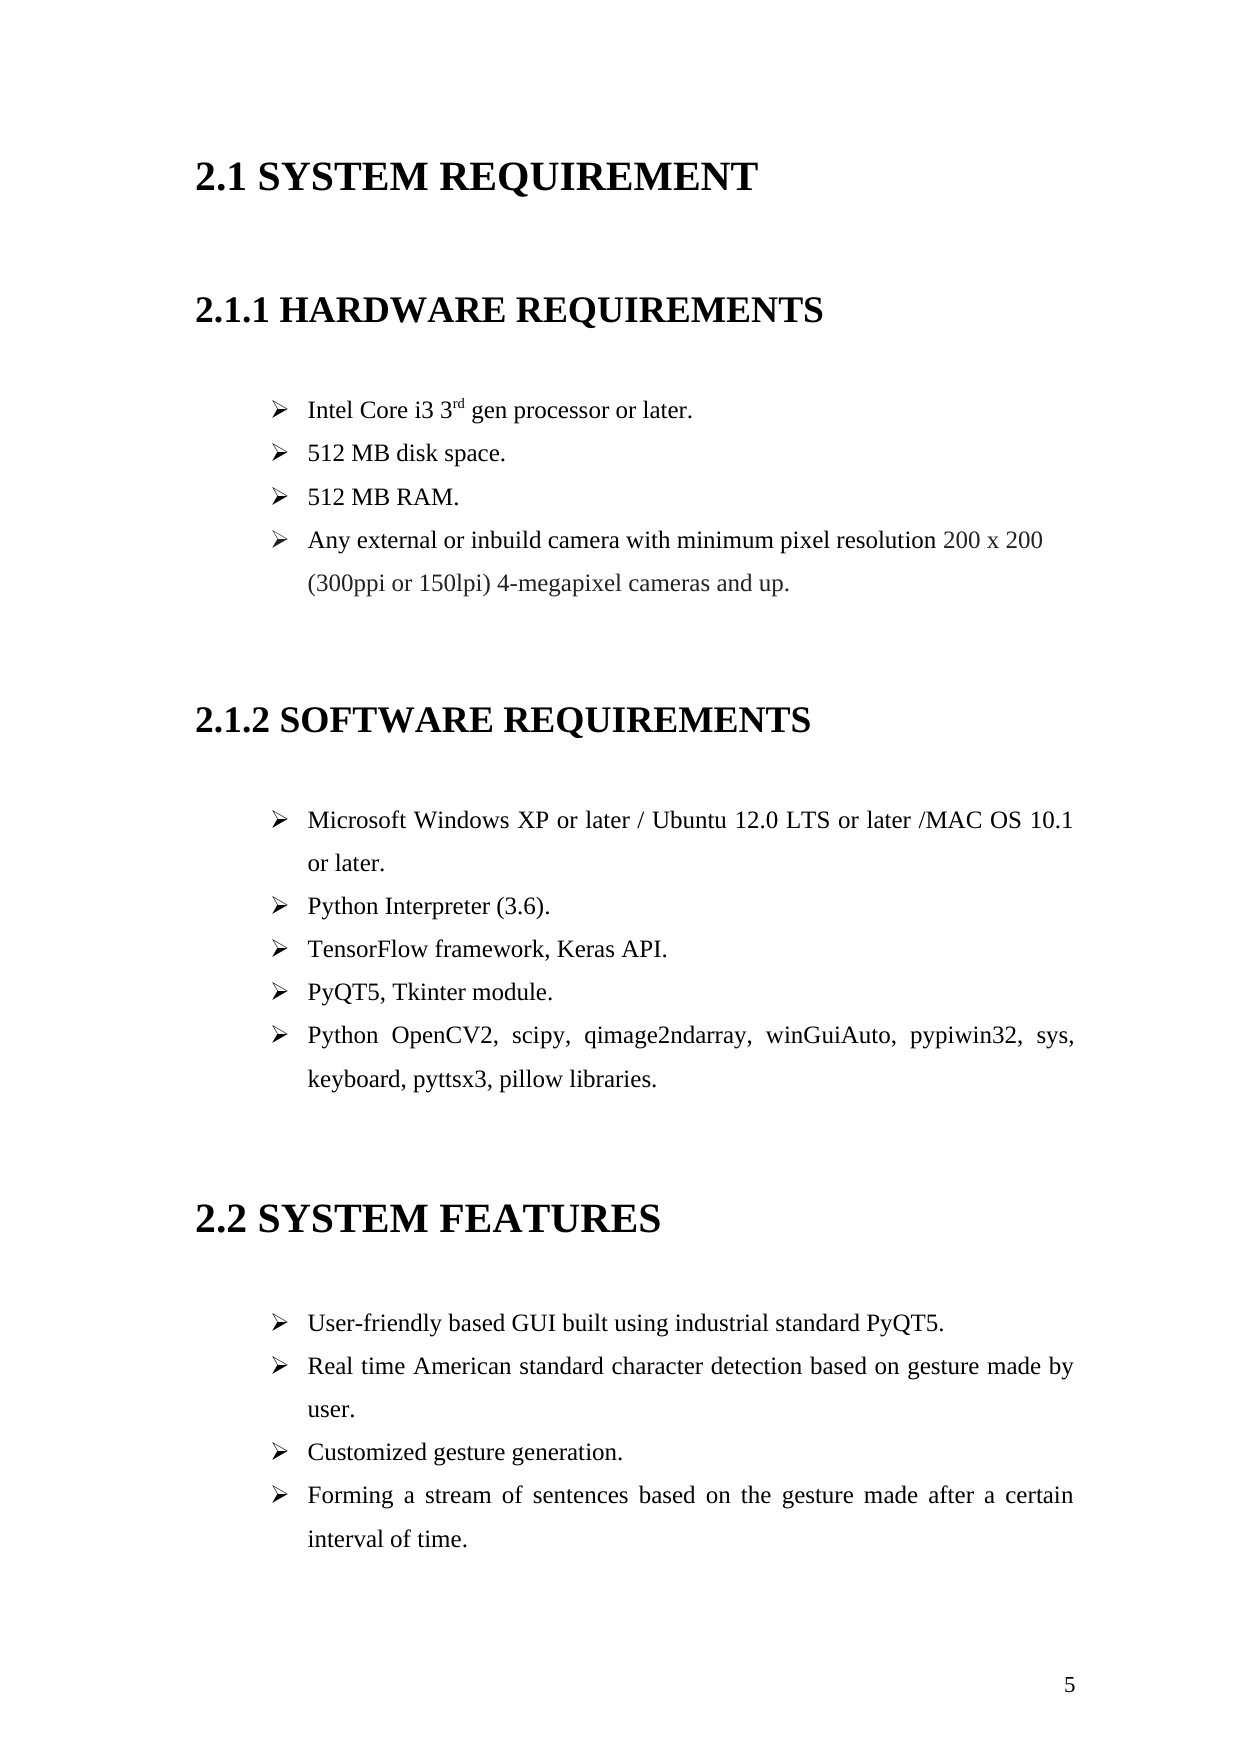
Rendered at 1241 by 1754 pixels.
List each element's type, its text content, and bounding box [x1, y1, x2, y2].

list 512 MB RAM. [270, 482, 1075, 510]
list Forming a stream of sentences based on the gesture made after a certain interval of time. [270, 1481, 1075, 1552]
list Real time American standard character detection based on gesture made by user. [270, 1351, 1075, 1423]
list TensorFlow framework, Keras API. [270, 934, 1075, 963]
text 2.1.2 SOFTWARE REQUIREMENTS [195, 697, 1075, 740]
list Python OpenCV2, scipy, qimage2ndarray, winGuiAuto, pypiwin32, sys, keyboard, pyttsx3, pillow libraries. [270, 1021, 1075, 1092]
list Microsoft Windows XP or later / Ubuntu 12.0 LTS or later /MAC OS 10.1 or later. [270, 805, 1075, 877]
text 2.1 SYSTEM REQUIREMENT [195, 151, 1075, 199]
text 2.1.1 HARDWARE REQUIREMENTS [195, 287, 1075, 331]
list User-friendly based GUI built using industrial standard PyQT5. [270, 1308, 1075, 1337]
list Intel Core i3 3rd gen processor or later. [270, 395, 1075, 424]
list Python Interpreter (3.6). [270, 891, 1075, 920]
list Any external or inbuild camera with minimum pixel resolution 200 x 200 (300ppi or 150lpi) 4-megapixel cameras and up. [270, 525, 1075, 597]
text 2.2 SYSTEM FEATURES [195, 1193, 1075, 1241]
list PyQT5, Tkinter module. [270, 977, 1075, 1006]
list 512 MB disk space. [270, 438, 1075, 467]
list Customized gesture generation. [270, 1437, 1075, 1466]
